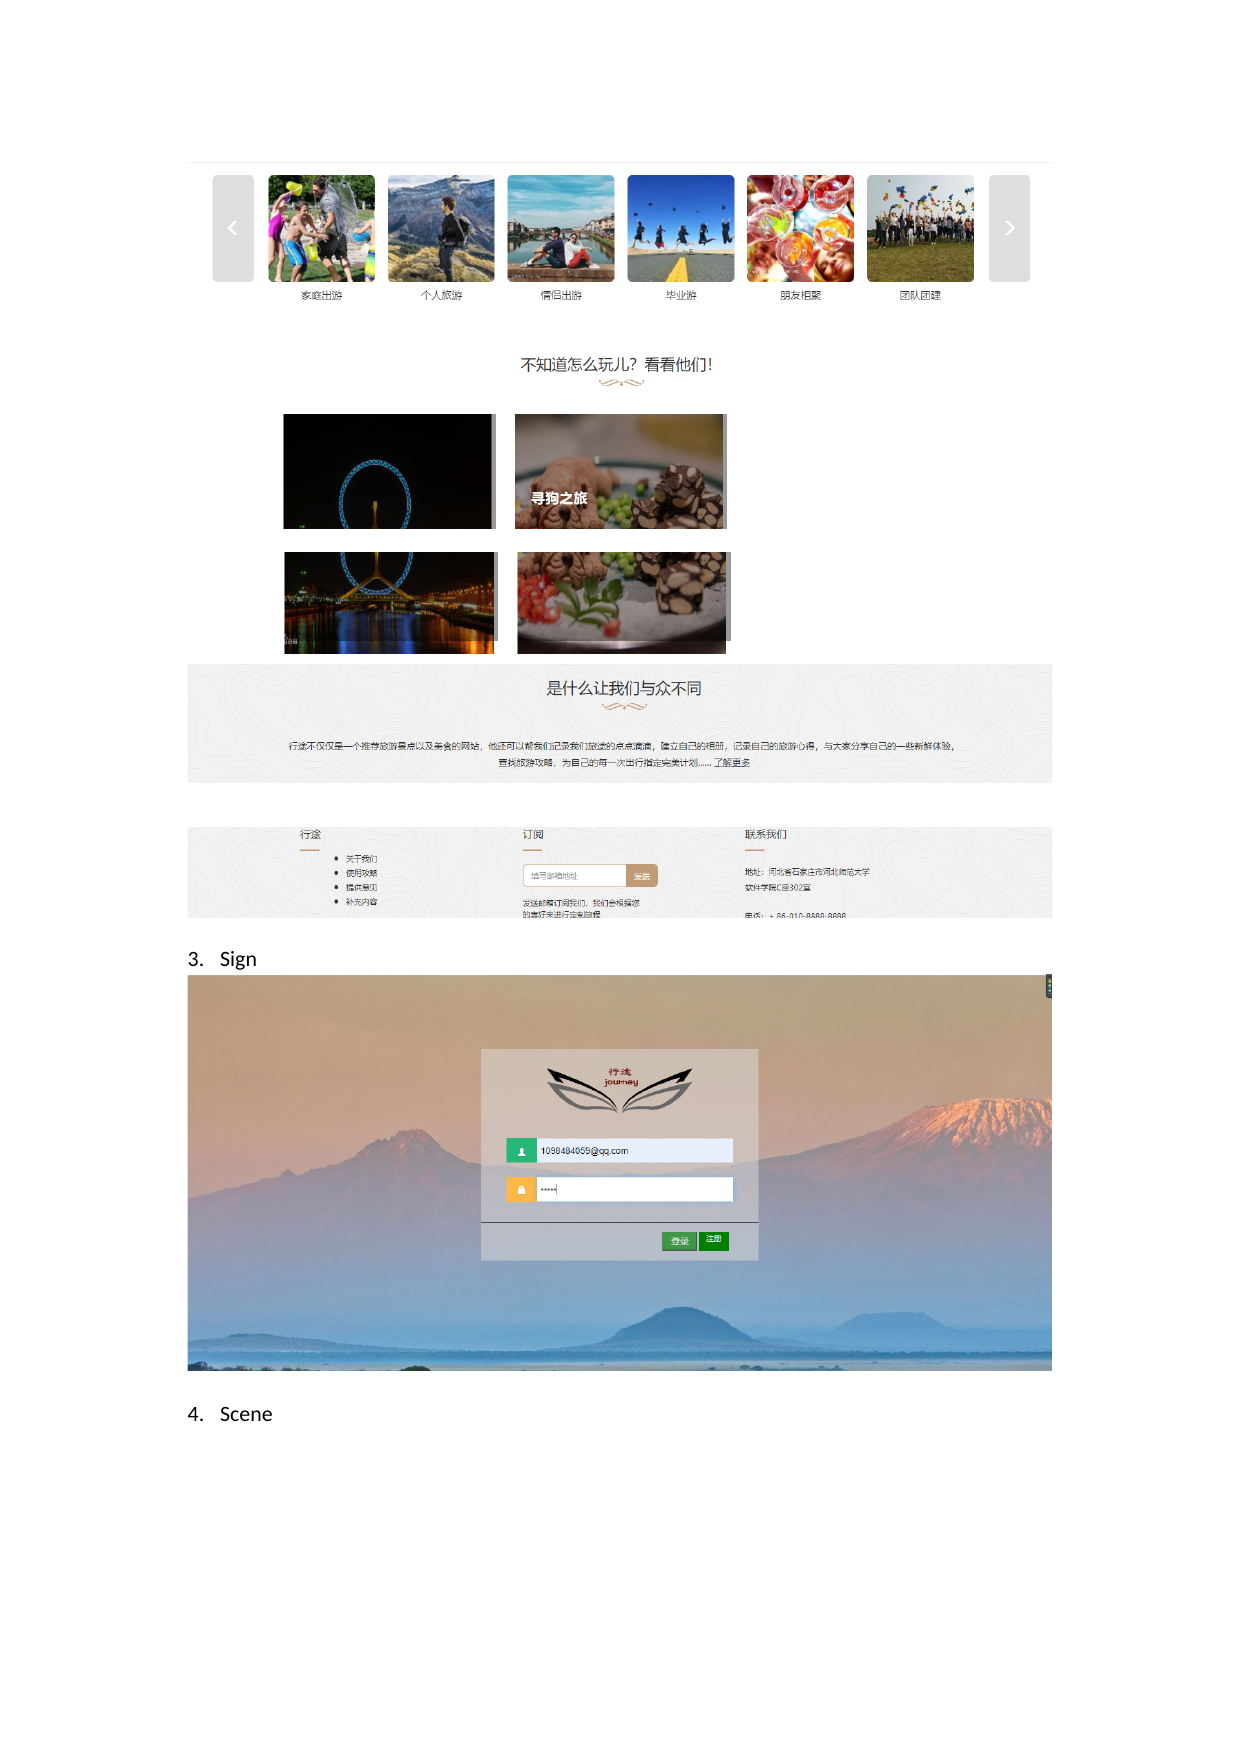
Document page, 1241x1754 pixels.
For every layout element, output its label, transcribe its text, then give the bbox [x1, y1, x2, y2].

picture [187, 974, 1052, 1371]
picture [187, 162, 1053, 529]
picture [187, 552, 1053, 918]
list Sign [187, 942, 1053, 974]
list Scene [187, 1397, 1053, 1429]
